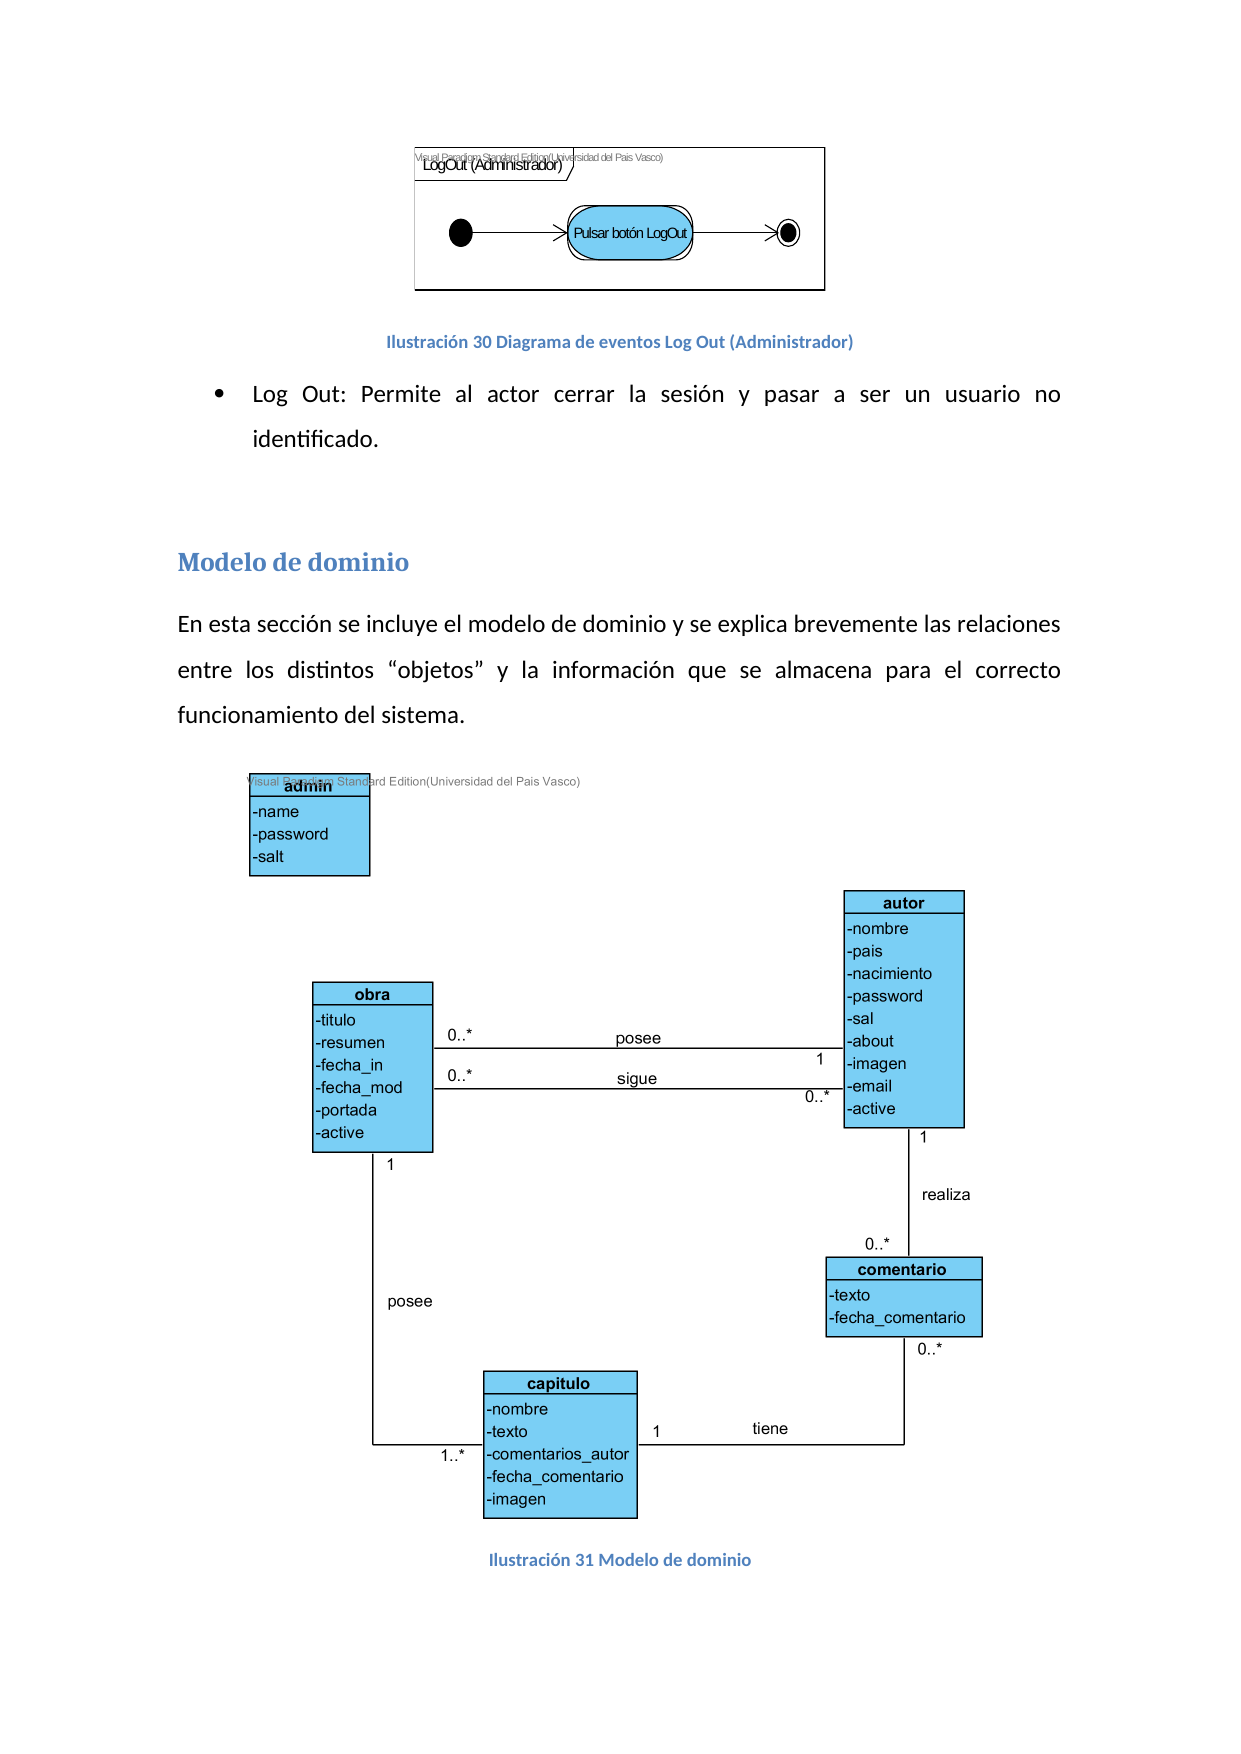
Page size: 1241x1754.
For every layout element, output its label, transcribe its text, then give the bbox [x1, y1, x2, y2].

picture [246, 770, 994, 1524]
text En esta sección se incluye el modelo de dominio y se explica brevemente las relaciones entre los distintos “objetos” y la información que se almacena para el correcto funcionamiento del sistema. [177, 608, 1063, 730]
list Log Out: Permite al actor cerrar la sesión y pasar a ser un usuario no identificado. [215, 378, 1063, 454]
subtitle Modelo de dominio [177, 547, 1063, 578]
text Ilustración 31 Modelo de dominio [177, 1548, 1063, 1571]
text Ilustración 30 Diagrama de eventos Log Out (Administrador) [177, 330, 1063, 353]
